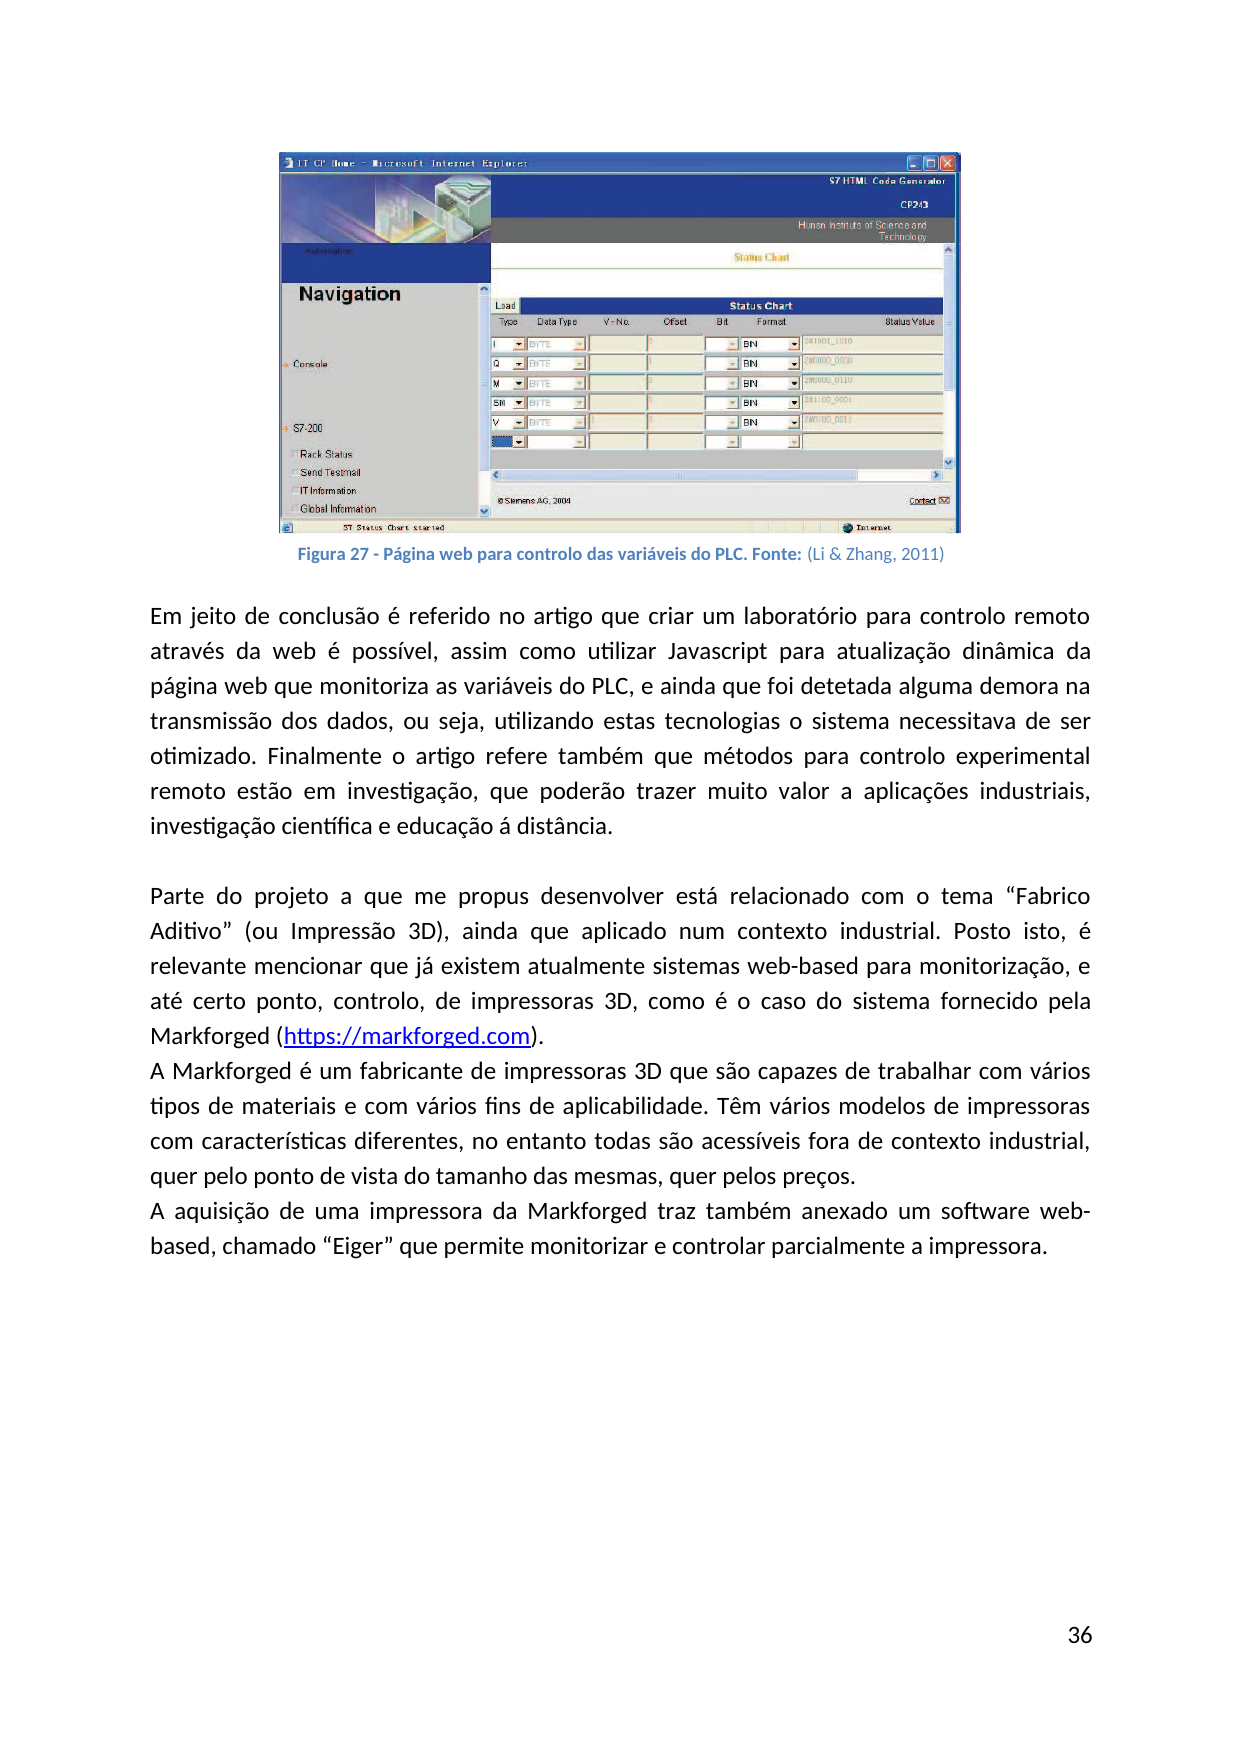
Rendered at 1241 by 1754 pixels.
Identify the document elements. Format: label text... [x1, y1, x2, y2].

text Em jeito de conclusão é referido no artigo que criar um laboratório para controlo remoto através da web é possível, assim como utilizar Javascript para atualização dinâmica da página web que monitoriza as variáveis do PLC, e ainda que foi detetada alguma demora na transmissão dos dados, ou seja, utilizando estas tecnologias o sistema necessitava de ser otimizado. Finalmente o artigo refere também que métodos para controlo experimental remoto estão em investigação, que poderão trazer muito valor a aplicações industriais, investigação científica e educação á distância. [150, 600, 1092, 841]
text A aquisição de uma impressora da Markforged traz também anexado um software web-based, chamado “Eiger” que permite monitorizar e controlar parcialmente a impressora. [150, 1195, 1092, 1261]
text A Markforged é um fabricante de impressoras 3D que são capazes de trabalhar com vários tipos de materiais e com vários fins de aplicabilidade. Têm vários modelos de impressoras com características diferentes, no entanto todas são acessíveis fora de contexto industrial, quer pelo ponto de vista do tamanho das mesmas, quer pelos preços. [150, 1055, 1092, 1191]
picture [276, 150, 967, 538]
text Parte do projeto a que me propus desenvolver está relacionado com o tema “Fabrico Aditivo” (ou Impressão 3D), ainda que aplicado num contexto industrial. Posto isto, é relevante mencionar que já existem atualmente sistemas web-based para monitorização, e até certo ponto, controlo, de impressoras 3D, como é o caso do sistema fornecido pela Markforged (https://markforged.com). [150, 880, 1092, 1051]
